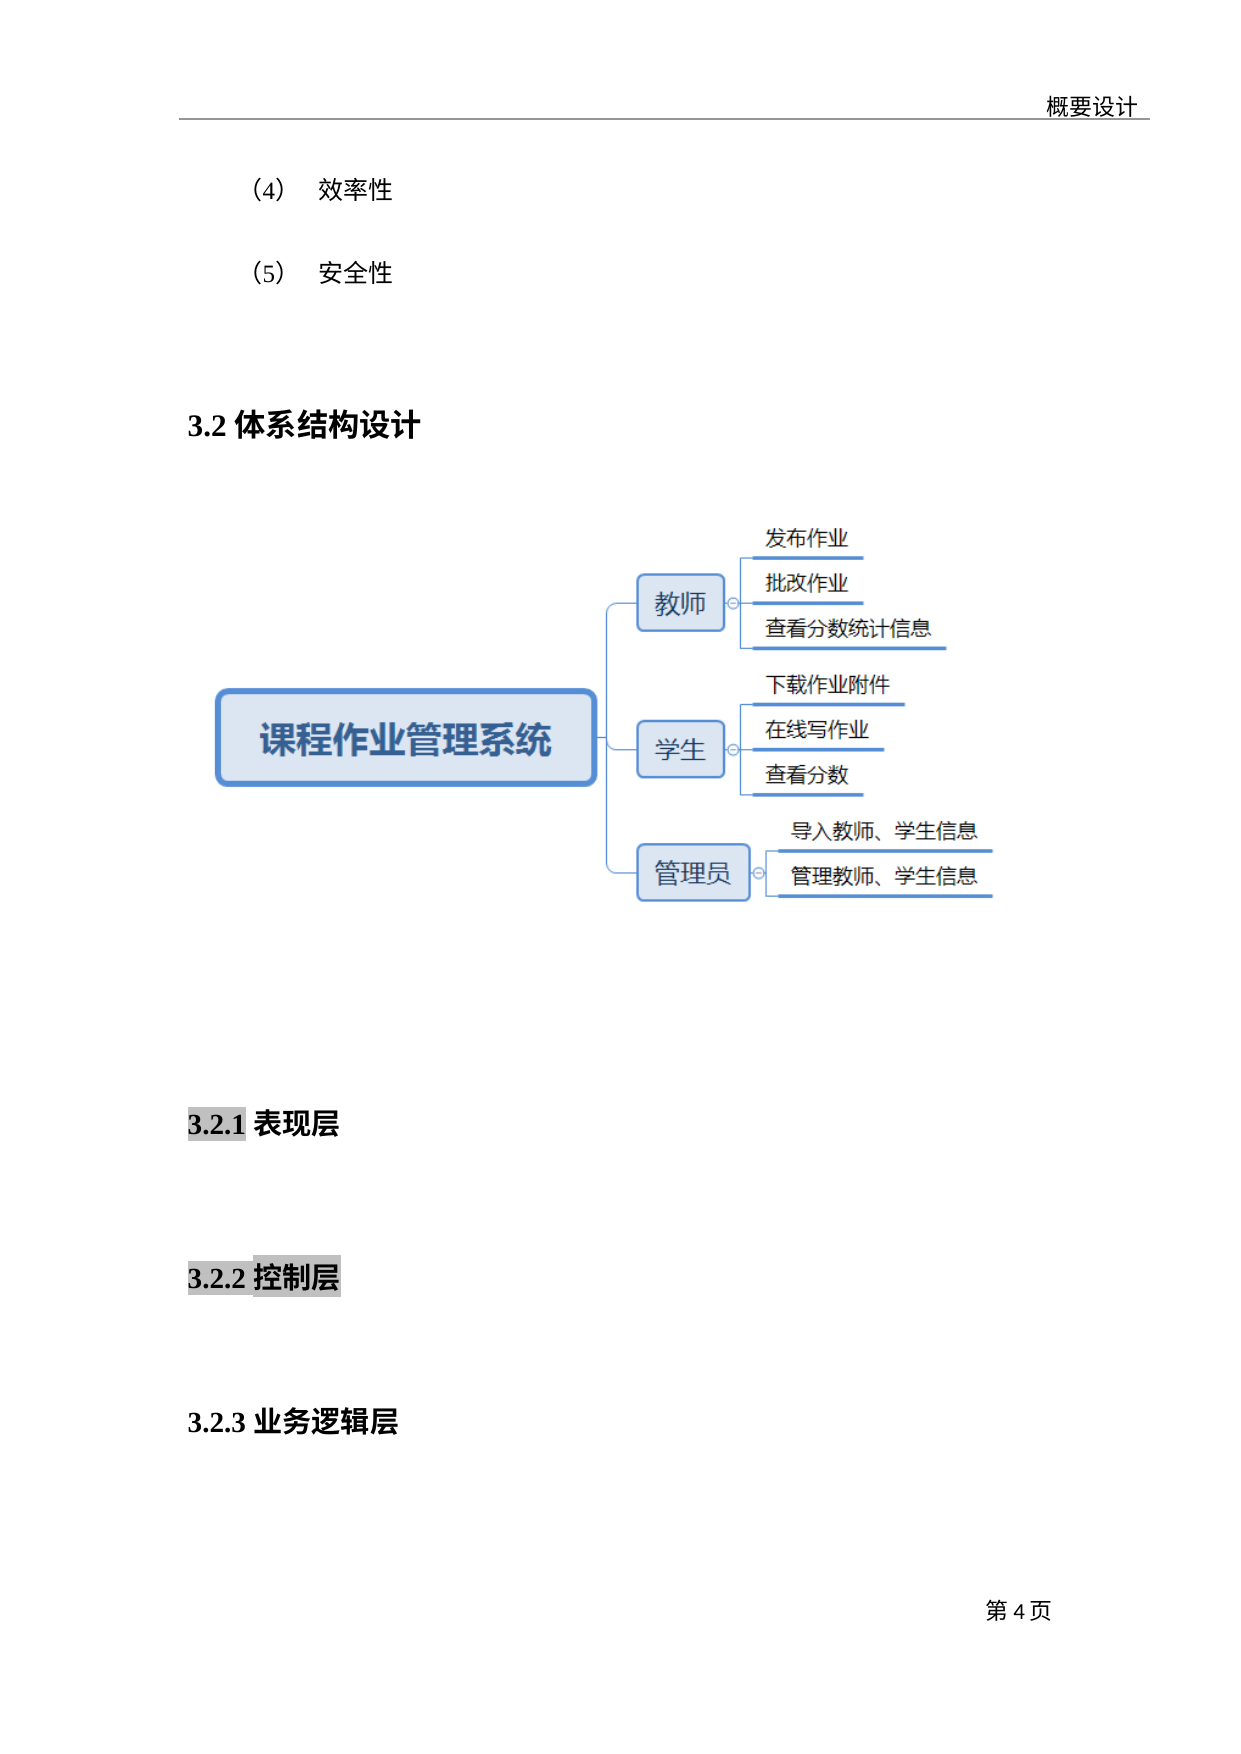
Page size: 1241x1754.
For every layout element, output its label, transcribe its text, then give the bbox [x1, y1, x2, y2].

subtitle 3.2.2 控制层 [187, 1243, 1053, 1308]
subtitle 3.2.3 业务逻辑层 [187, 1387, 1053, 1452]
list 效率性 [187, 156, 1053, 221]
subtitle 3.2.1 表现层 [187, 1089, 1053, 1154]
list 安全性 [187, 239, 1053, 304]
subtitle 3.2 体系结构设计 [187, 390, 1053, 455]
picture [187, 477, 1053, 986]
